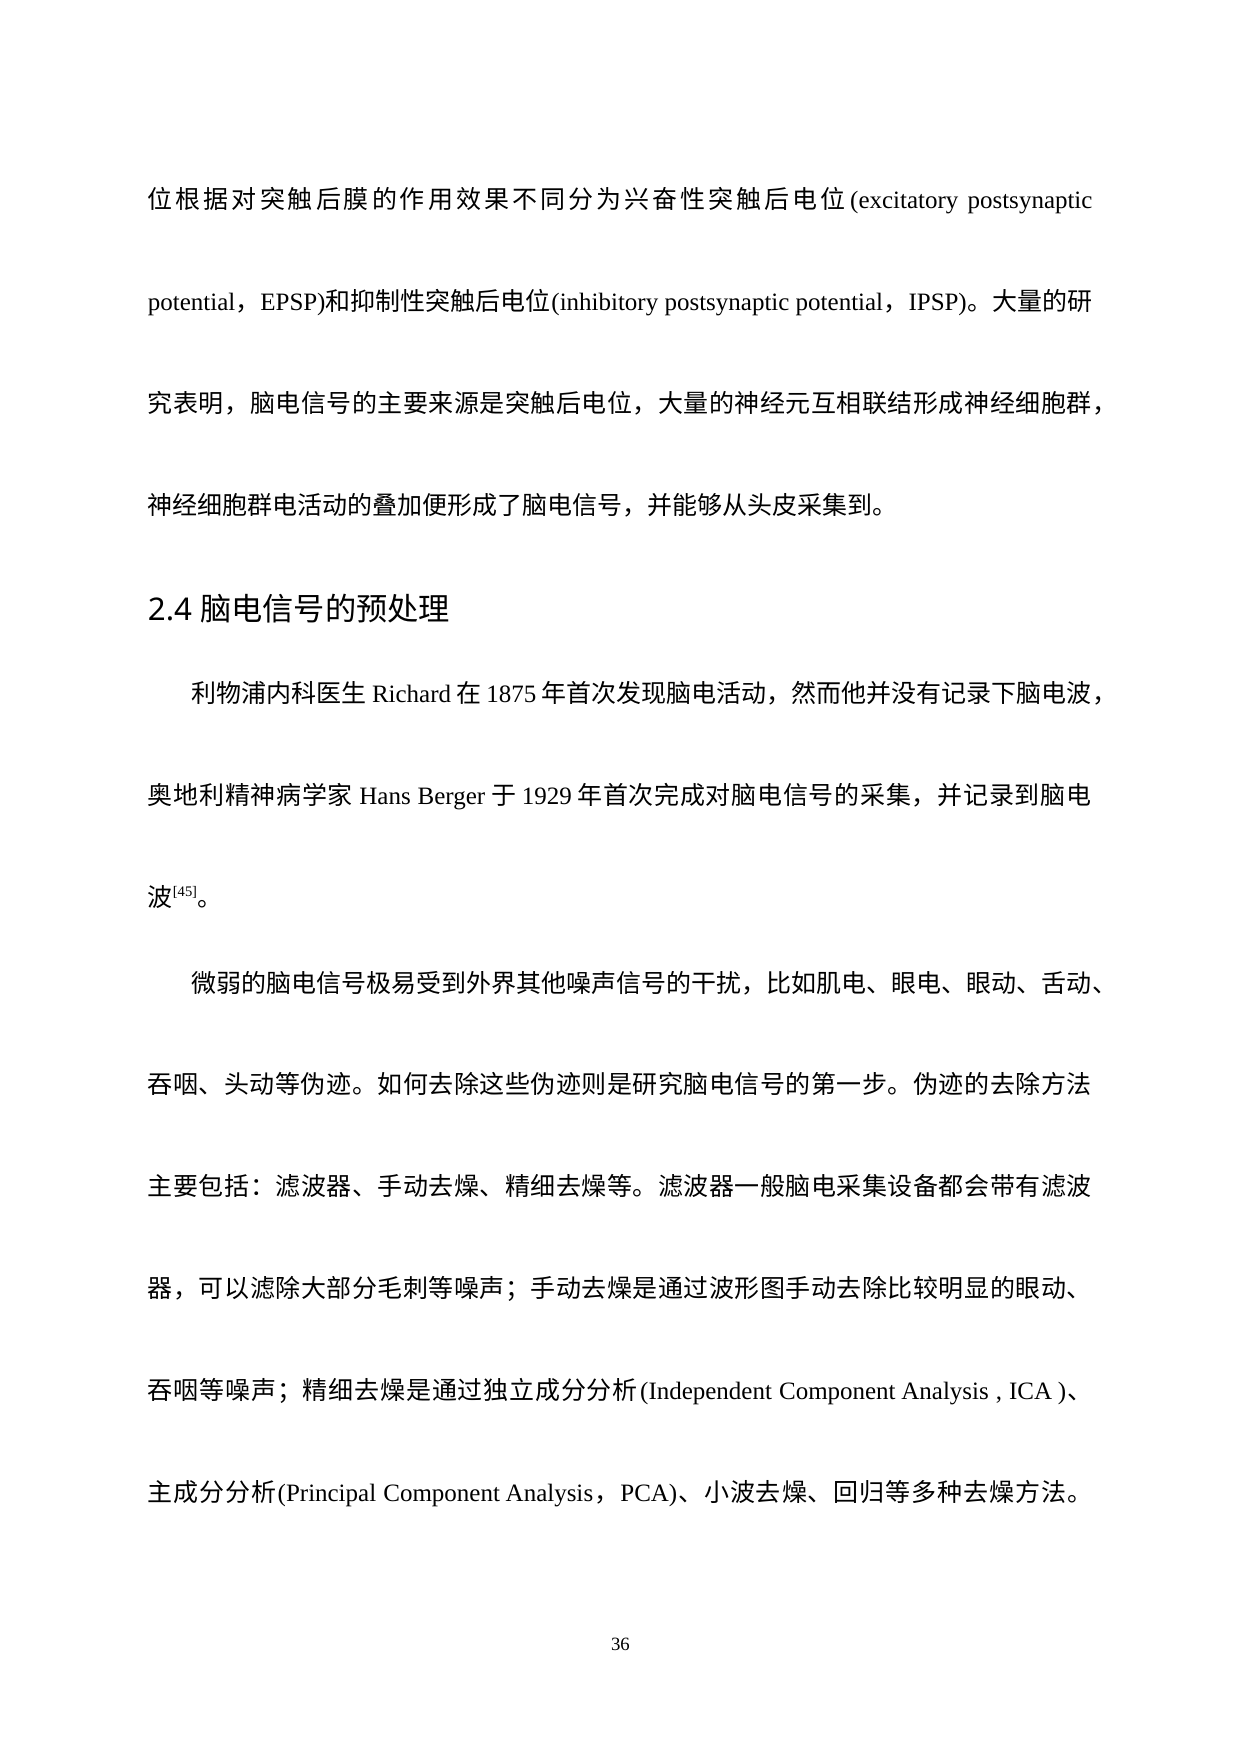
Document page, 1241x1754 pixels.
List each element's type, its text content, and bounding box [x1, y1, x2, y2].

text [148, 947, 1092, 1524]
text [148, 164, 1092, 537]
text 利物浦内科医生Richard在1875年首次发现脑电活动，然而他并没有记录下脑电波，奥地利精神病学家Hans Berger于1929年首次完成对脑电信号的采集，并记录到脑电波[45]。 [148, 657, 1092, 929]
subtitle 2.4 脑电信号的预处理 [148, 572, 1092, 640]
